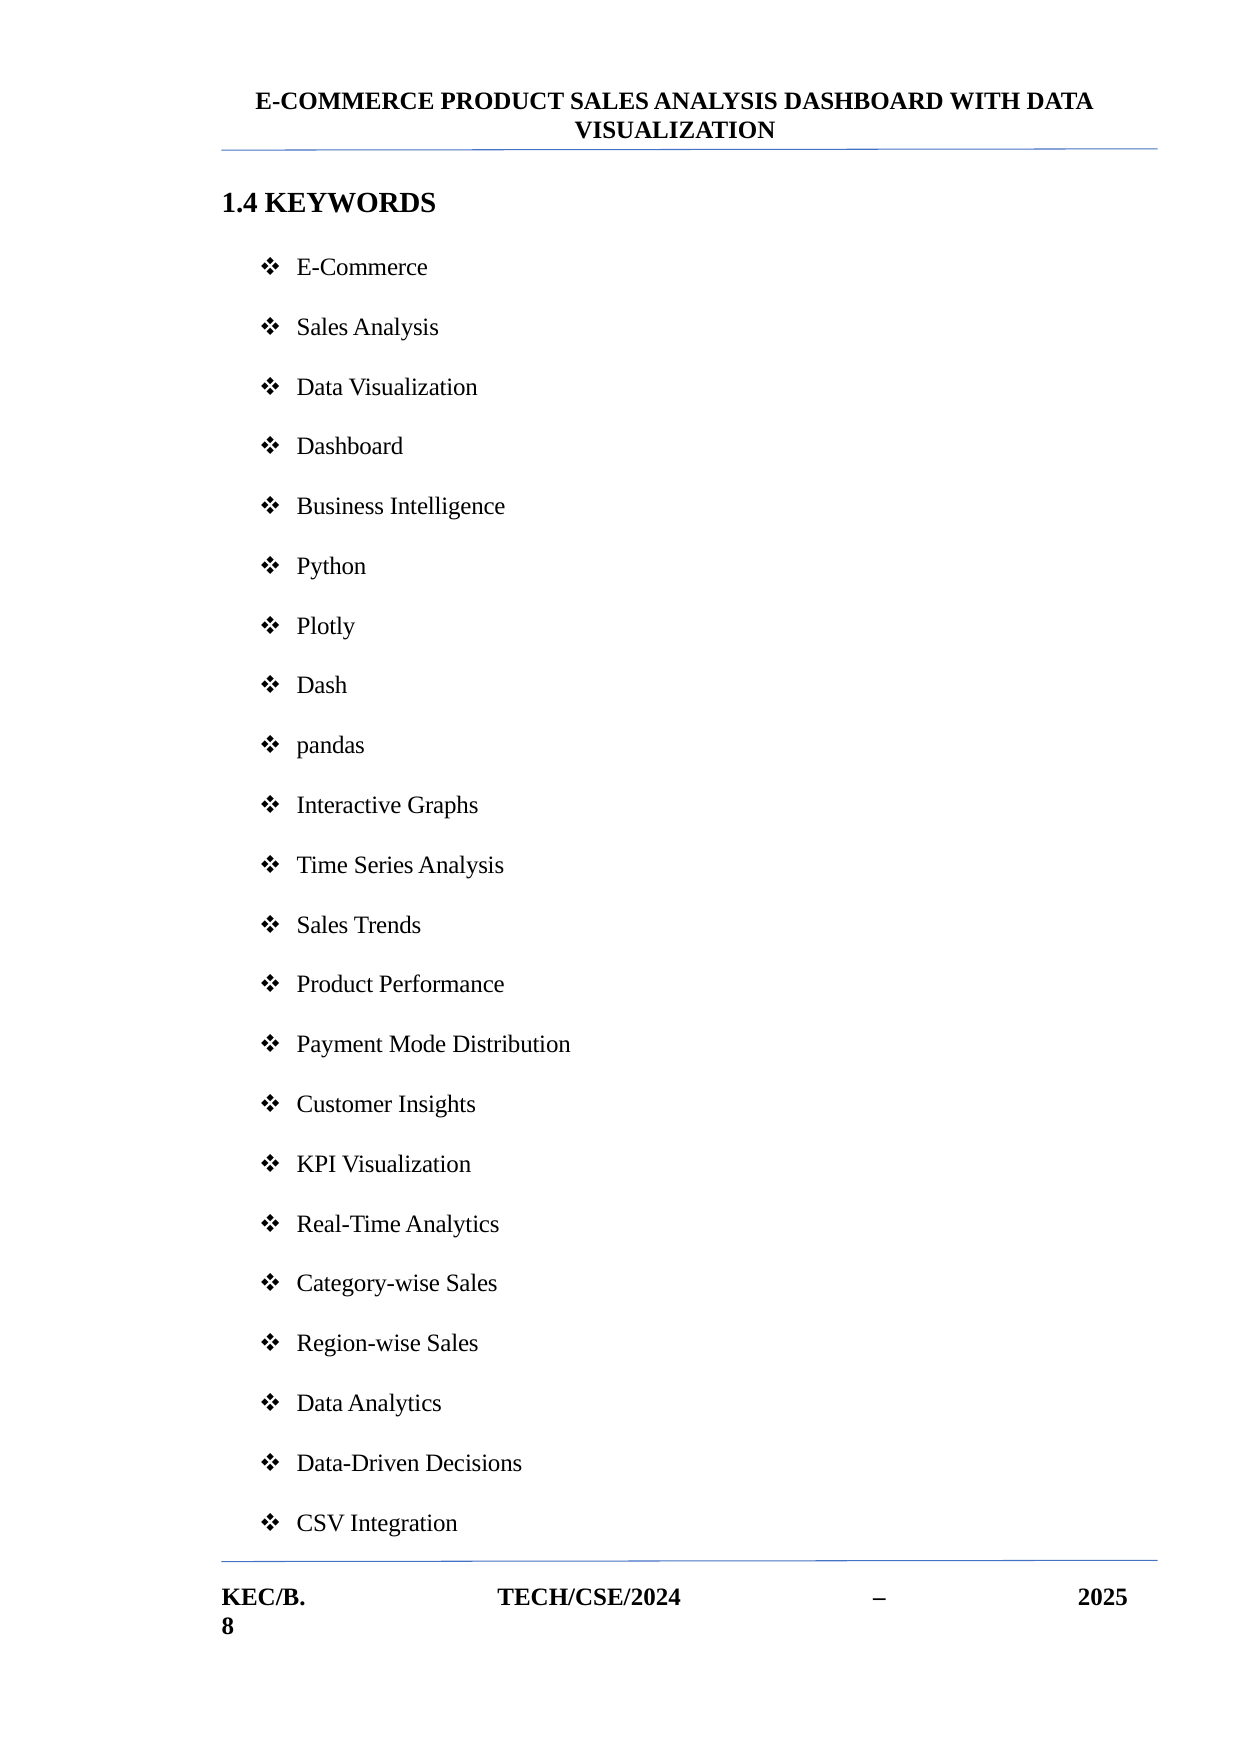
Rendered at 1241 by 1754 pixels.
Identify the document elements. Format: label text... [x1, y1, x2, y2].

list Dashboard [259, 431, 1128, 460]
list Interactive Graphs [259, 790, 1128, 819]
list Time Series Analysis [259, 850, 1128, 879]
list pandas [259, 730, 1128, 759]
list Data Analytics [259, 1388, 1128, 1417]
list Region-wise Sales [259, 1328, 1128, 1357]
list Sales Analysis [259, 312, 1128, 341]
list Customer Insights [259, 1089, 1128, 1118]
text 1.4 KEYWORDS [221, 185, 1128, 219]
list Python [259, 551, 1128, 580]
list Plotly [259, 611, 1128, 639]
list Category-wise Sales [259, 1268, 1128, 1297]
list Payment Mode Distribution [259, 1029, 1128, 1058]
list E-Commerce [259, 252, 1128, 281]
list Real-Time Analytics [259, 1209, 1128, 1237]
list KPI Visualization [259, 1149, 1128, 1178]
list Business Intelligence [259, 491, 1128, 520]
list Dash [259, 671, 1128, 699]
list Product Performance [259, 969, 1128, 998]
list Data Visualization [259, 372, 1128, 400]
list Sales Trends [259, 910, 1128, 938]
list Data-Driven Decisions [259, 1448, 1128, 1477]
list CSV Integration [259, 1508, 1128, 1536]
